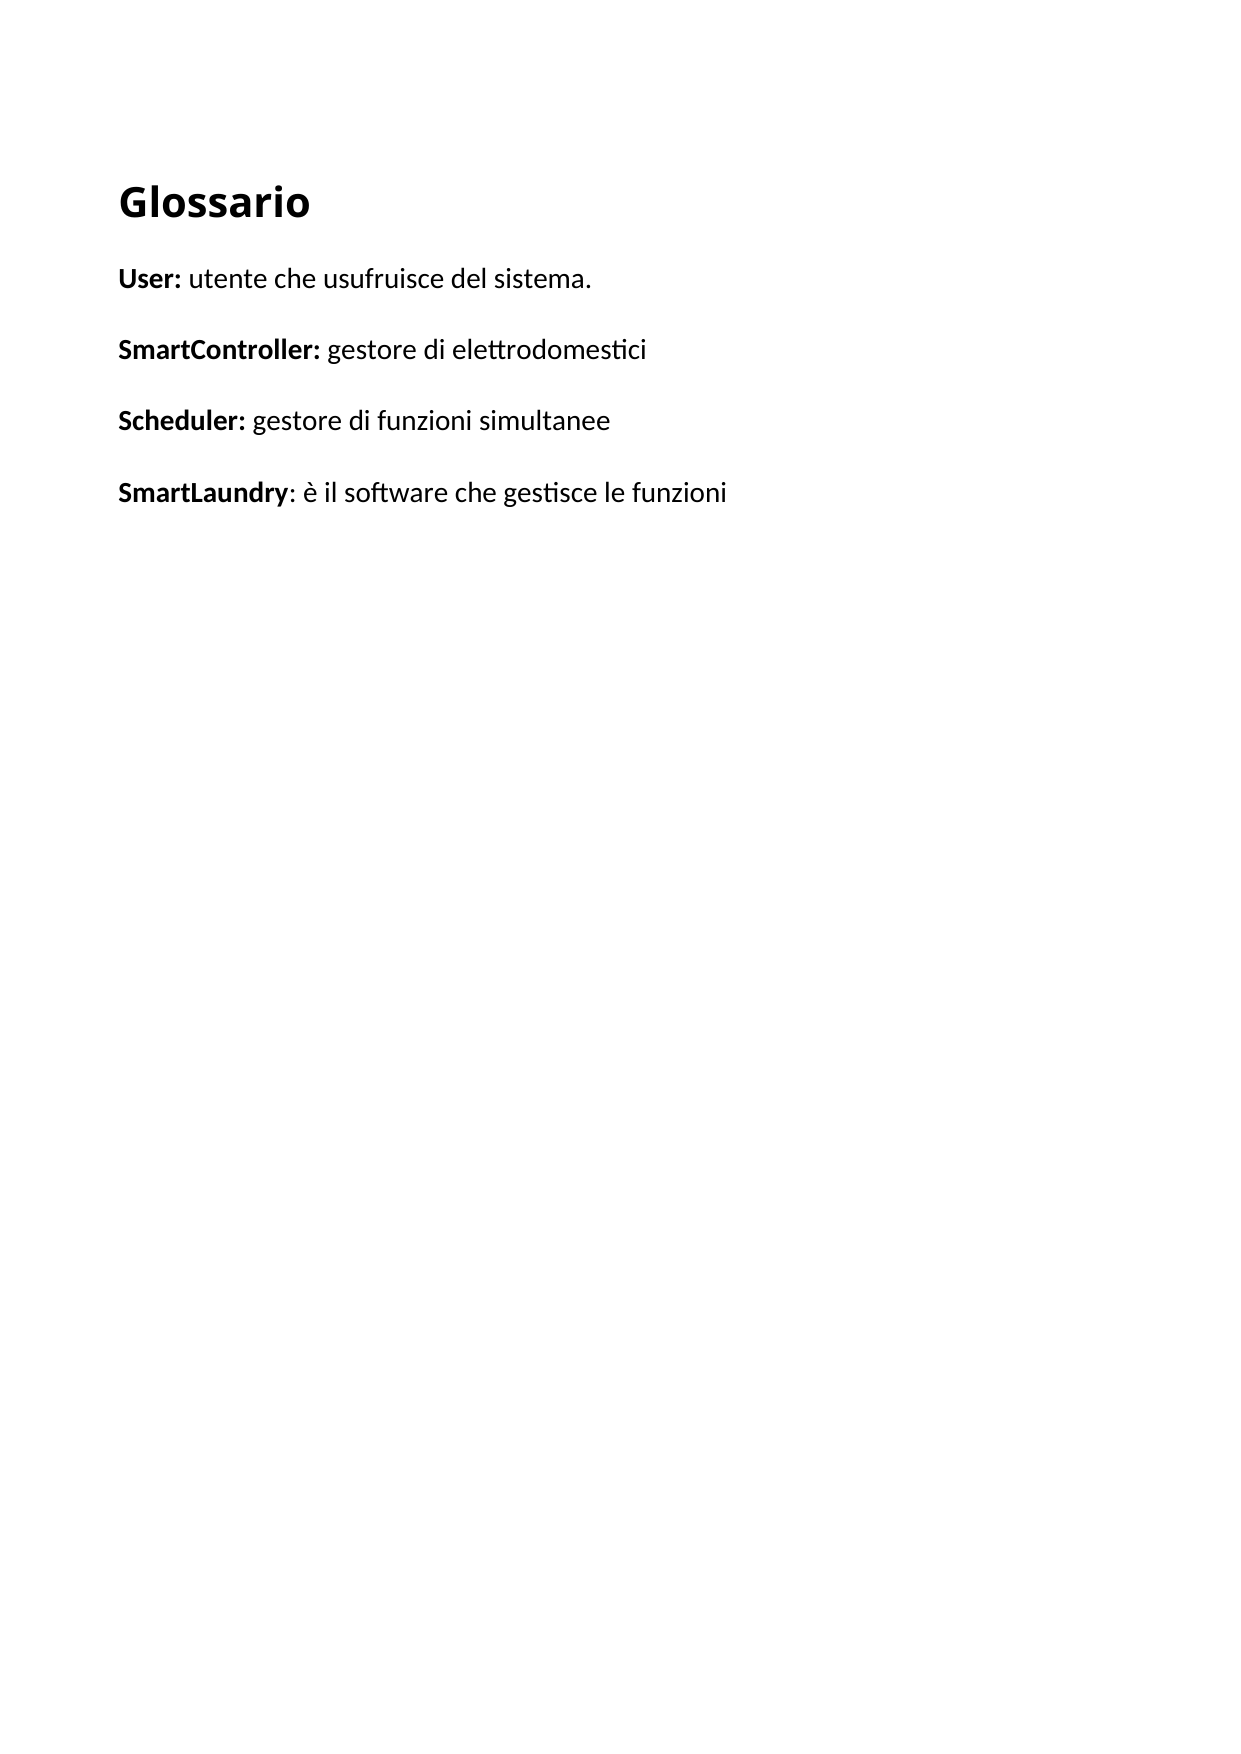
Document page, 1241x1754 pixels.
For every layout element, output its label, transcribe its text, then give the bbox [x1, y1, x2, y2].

text User: utente che usufruisce del sistema. [118, 260, 1122, 296]
text Scheduler: gestore di funzioni simultanee [118, 402, 1122, 438]
subtitle Glossario [118, 173, 1122, 229]
text SmartLaundry: è il software che gestisce le funzioni [118, 474, 1122, 509]
text SmartController: gestore di elettrodomestici [118, 331, 1122, 367]
